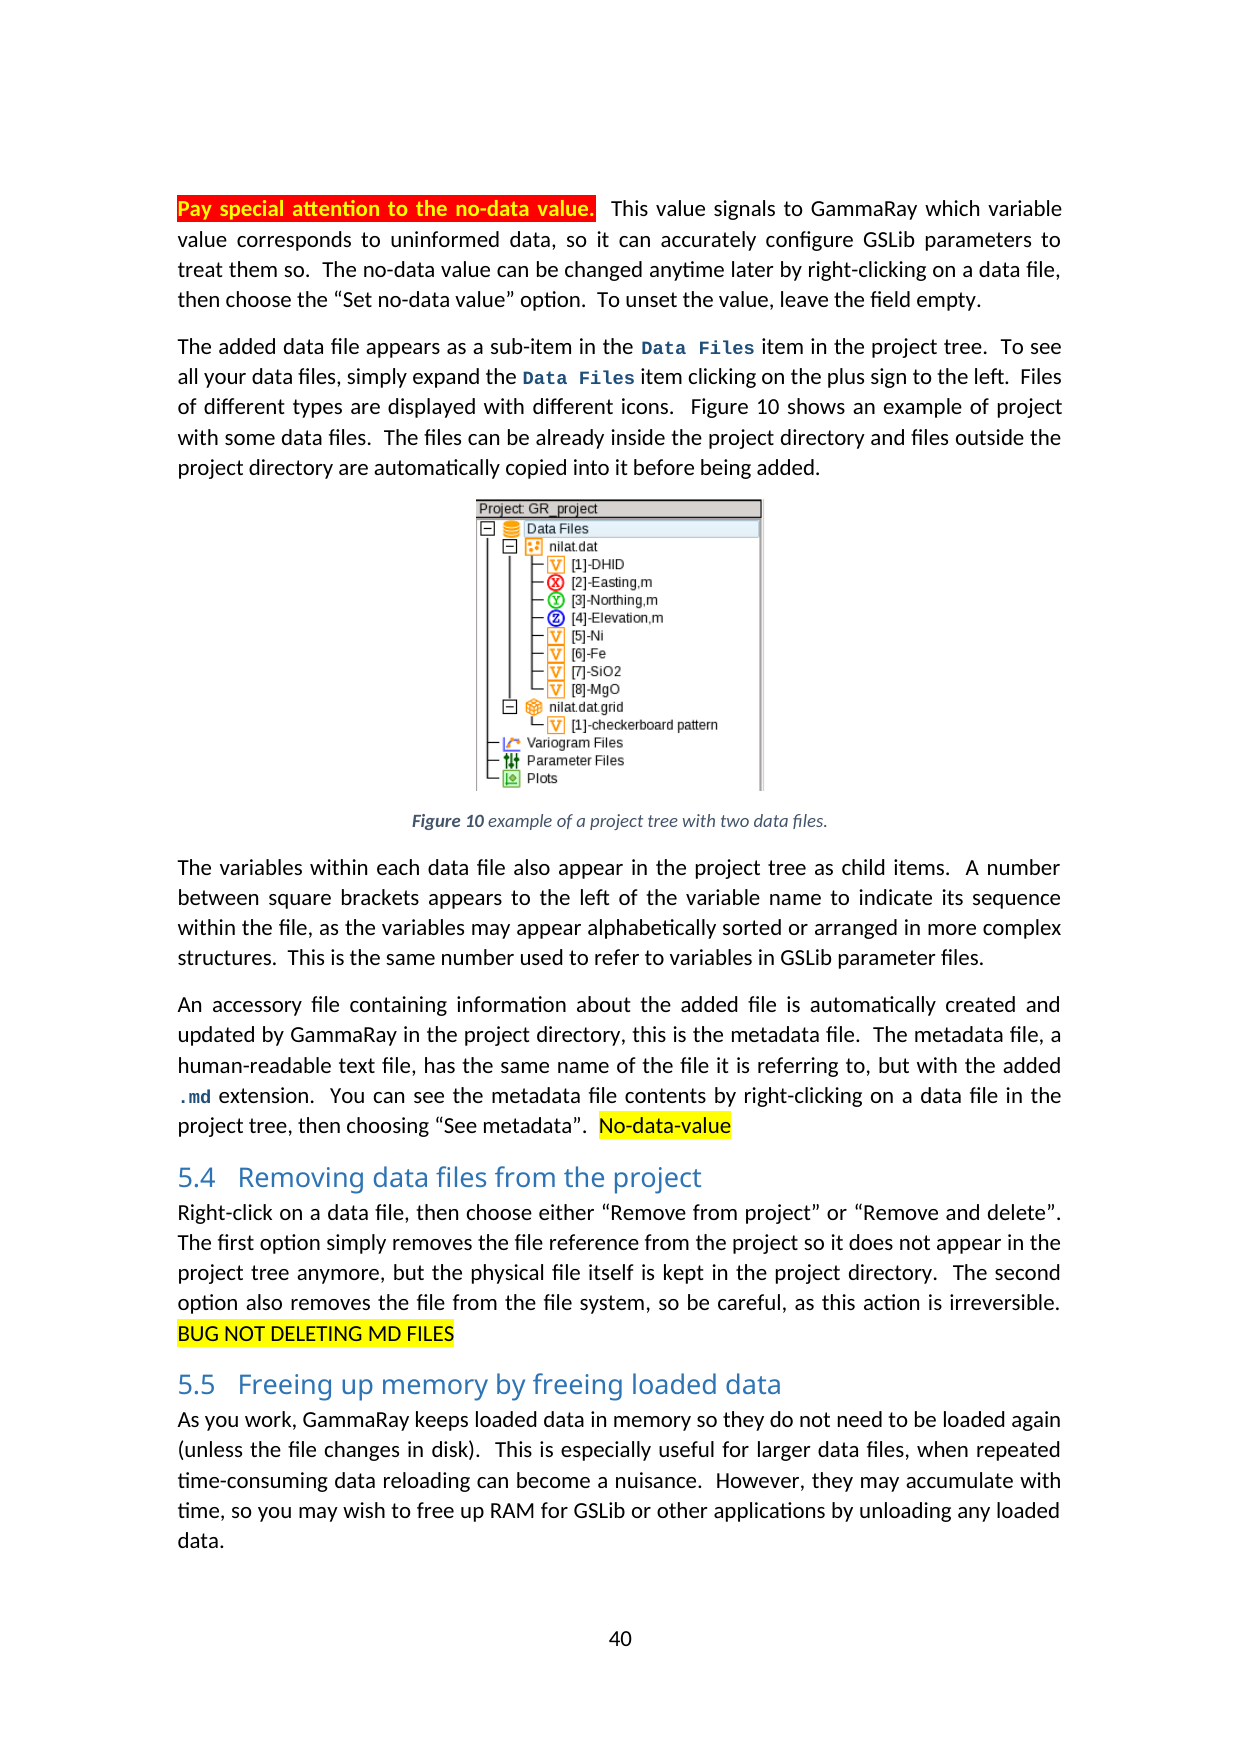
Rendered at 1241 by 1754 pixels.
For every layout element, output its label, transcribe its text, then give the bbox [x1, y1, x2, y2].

text Right-click on a data file, then choose either “Remove from project” or “Remove and delete”. The first option simply removes the file reference from the project so it does not appear in the project tree anymore, but the physical file itself is kept in the project directory. The second option also removes the file from the file system, so be careful, as this action is irreversible. BUG NOT DELETING MD FILES [177, 1198, 1063, 1347]
text Figure 10 example of a project tree with two data files. [177, 809, 1063, 832]
text The added data file appears as a sub-item in the Data Files item in the project tree. To see all your data files, simply expand the Data Files item clicking on the plus sign to the left. Files of different types are displayed with different icons. Figure 9 shows an example of project with some data files. The files can be already inside the project directory and files outside the project directory are automatically copied into it before being added. [177, 332, 1063, 481]
subtitle Removing data files from the project [177, 1158, 1063, 1195]
subtitle Freeing up memory by freeing loaded data [177, 1366, 1063, 1402]
text As you work, GammaRay keeps loaded data in memory so they do not need to be loaded again (unless the file changes in disk). This is especially useful for larger data files, when repeated time-consuming data reloading can become a nuisance. However, they may accumulate with time, so you may wish to free up RAM for GSLib or other applications by unloading any loaded data. [177, 1405, 1063, 1554]
text Pay special attention to the no-data value. This value signals to GammaRay which variable value corresponds to uninformed data, so it can accurately configure GSLib parameters to treat them so. The no-data value can be changed anytime later by right-clicking on a data file, then choose the “Set no-data value” option. To unset the value, leave the field empty. [177, 194, 1063, 313]
picture [476, 499, 765, 791]
text The variables within each data file also appear in the project tree as child items. A number between square brackets appears to the left of the variable name to indicate its sequence within the file, as the variables may appear alphabetically sorted or arranged in more complex structures. This is the same number used to refer to variables in GSLib parameter files. [177, 853, 1063, 971]
text An accessory file containing information about the added file is automatically created and updated by GammaRay in the project directory, this is the metadata file. The metadata file, a human-readable text file, has the same name of the file it is referring to, but with the added .md extension. You can see the metadata file contents by right-clicking on a data file in the project tree, then choosing “See metadata”. No-data-value [177, 990, 1063, 1139]
